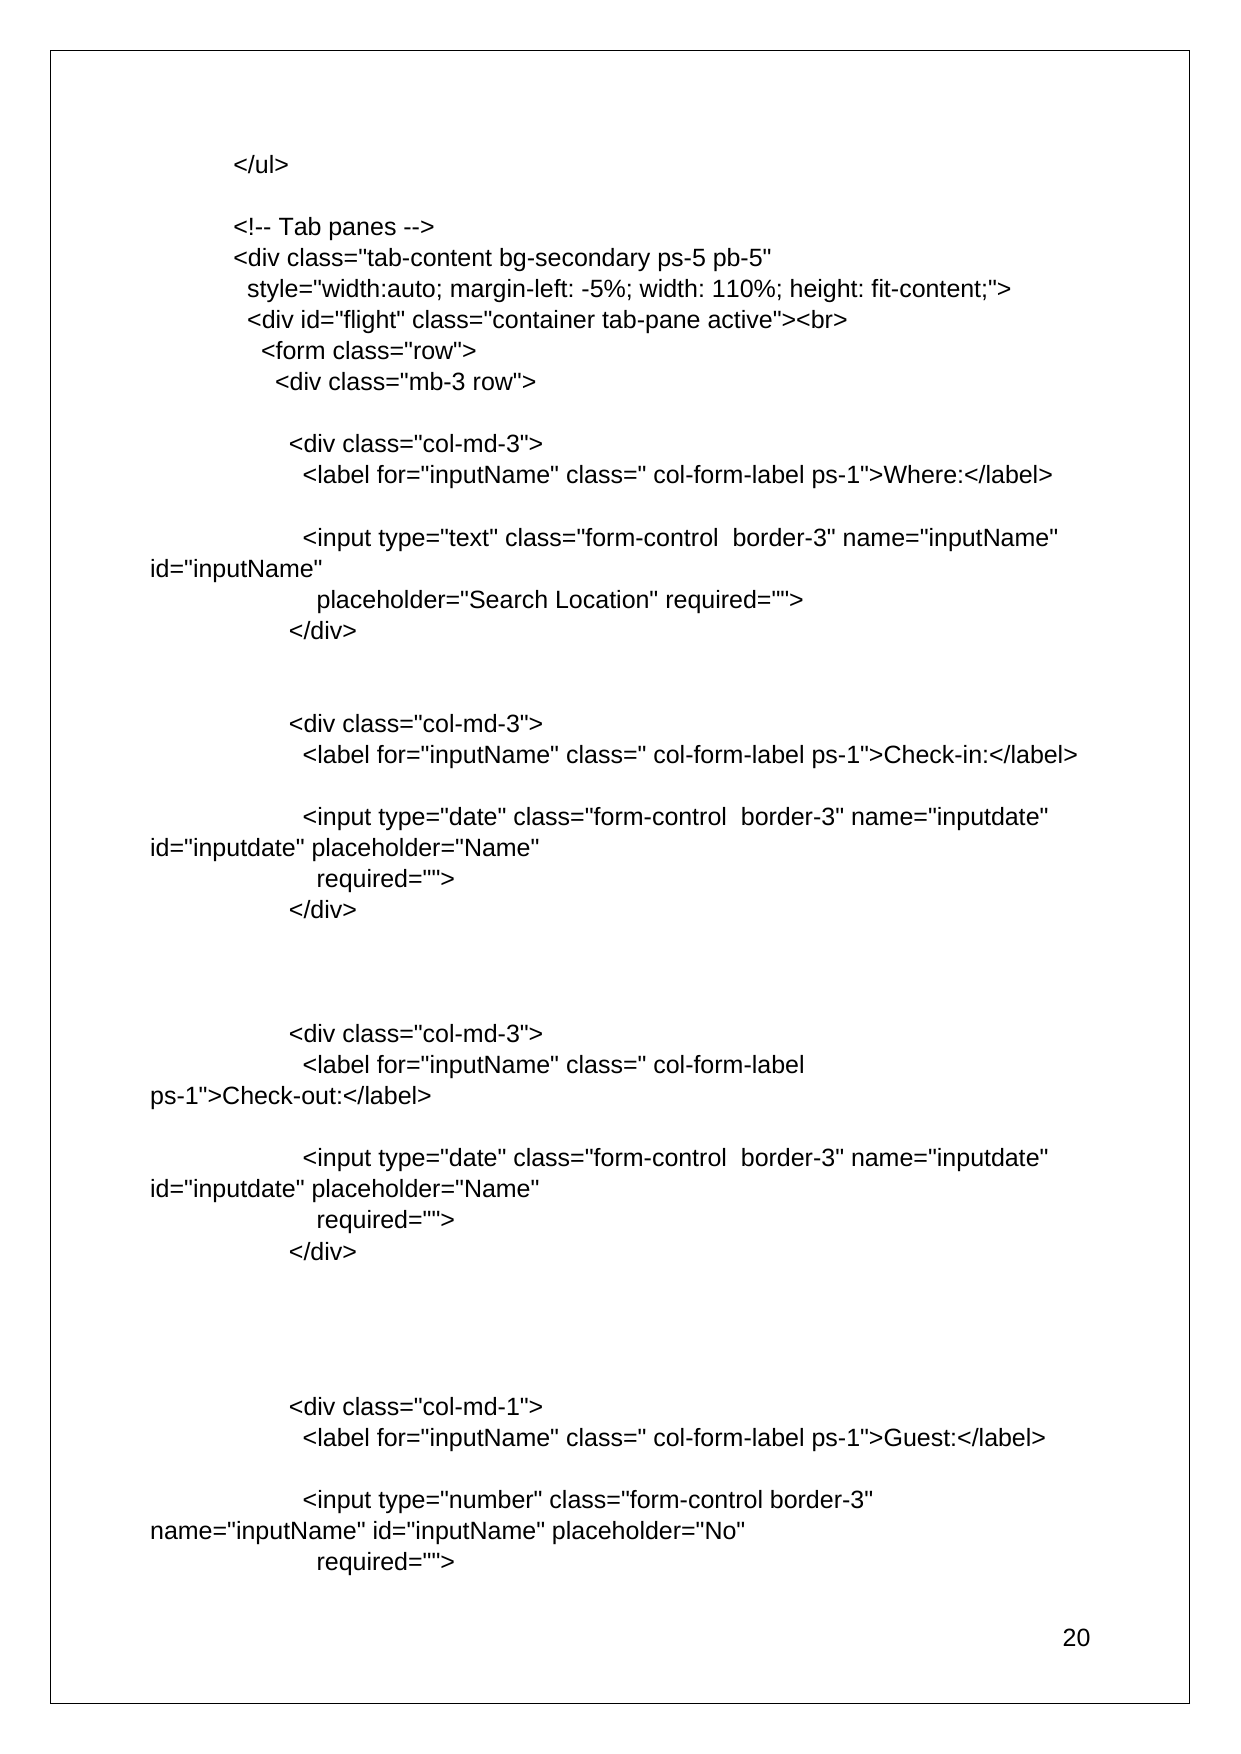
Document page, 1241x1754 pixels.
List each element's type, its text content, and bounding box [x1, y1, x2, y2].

text required=""> [150, 1547, 1090, 1576]
text <input type="date" class="form-control border-3" name="inputdate" id="inputdate" placeholder="Name" [150, 802, 1090, 862]
text <input type="number" class="form-control border-3" name="inputName" id="inputName" placeholder="No" [150, 1485, 1090, 1544]
text <div class="col-md-1"> [150, 1392, 1090, 1420]
text <label for="inputName" class=" col-form-label ps-1">Where:</label> [150, 460, 1090, 489]
text <div class="tab-content bg-secondary ps-5 pb-5" [150, 243, 1090, 272]
text placeholder="Search Location" required=""> [150, 584, 1090, 613]
text <form class="row"> [150, 336, 1090, 365]
text <input type="date" class="form-control border-3" name="inputdate" id="inputdate" placeholder="Name" [150, 1143, 1090, 1203]
text </div> [150, 895, 1090, 924]
text <!-- Tab panes --> [150, 212, 1090, 241]
text <div class="col-md-3"> [150, 429, 1090, 458]
text <label for="inputName" class=" col-form-label ps-1">Check-out:</label> [150, 1050, 1090, 1110]
text <input type="text" class="form-control border-3" name="inputName" id="inputName" [150, 522, 1090, 582]
text <div id="flight" class="container tab-pane active"><br> [150, 305, 1090, 334]
text </div> [150, 616, 1090, 644]
text required=""> [150, 1205, 1090, 1234]
text <div class="col-md-3"> [150, 709, 1090, 737]
text <div class="col-md-3"> [150, 1019, 1090, 1048]
text <label for="inputName" class=" col-form-label ps-1">Guest:</label> [150, 1423, 1090, 1451]
text <label for="inputName" class=" col-form-label ps-1">Check-in:</label> [150, 740, 1090, 768]
text style="width:auto; margin-left: -5%; width: 110%; height: fit-content;"> [150, 274, 1090, 303]
text <div class="mb-3 row"> [150, 367, 1090, 396]
text </div> [150, 1236, 1090, 1265]
text required=""> [150, 864, 1090, 893]
text </ul> [150, 150, 1090, 179]
